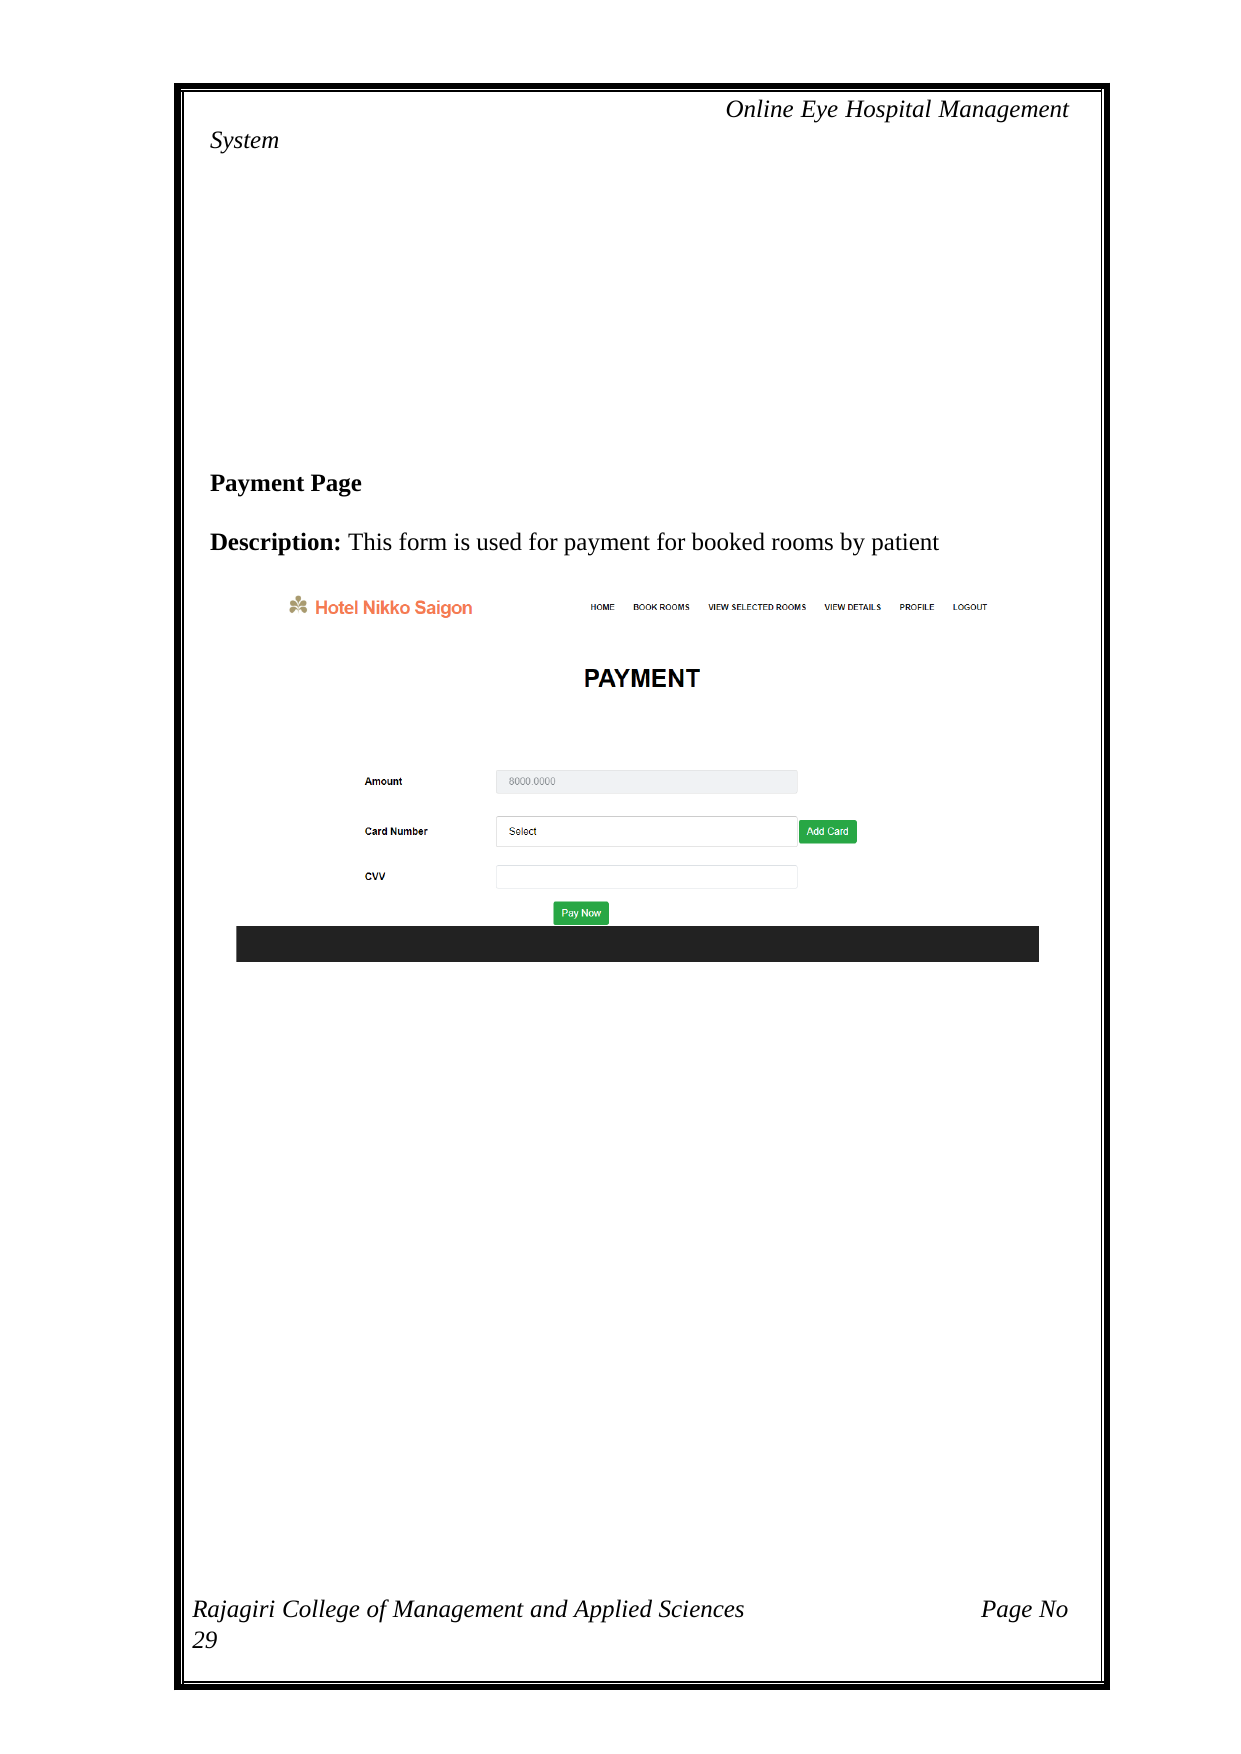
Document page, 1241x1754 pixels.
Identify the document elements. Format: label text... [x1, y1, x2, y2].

text Payment Page [210, 468, 1070, 497]
text Description: This form is used for payment for booked rooms by patient [210, 527, 1070, 555]
picture [236, 584, 1039, 962]
